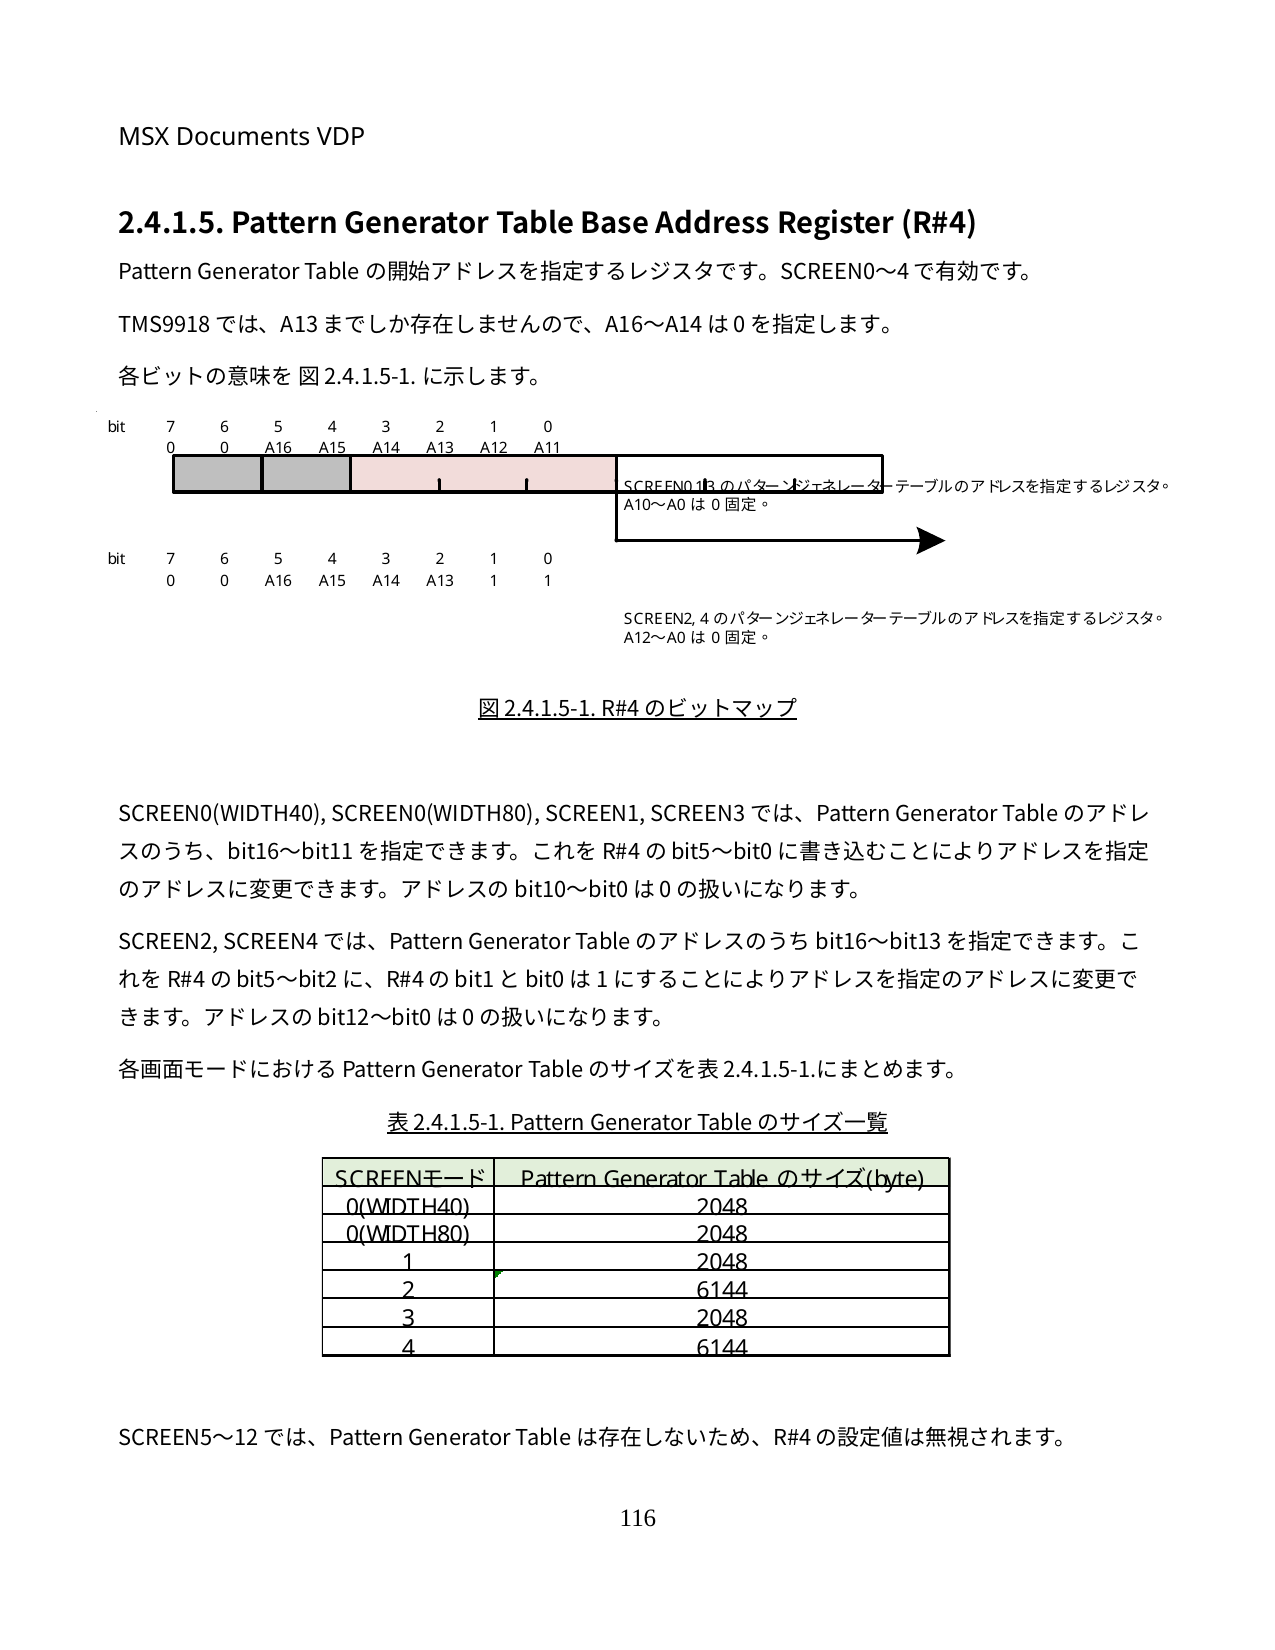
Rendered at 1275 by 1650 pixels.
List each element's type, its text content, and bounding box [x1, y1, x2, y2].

text SCREEN5～12 では、Pattern Generator Table は存在しないため、R#4の設定値は無視されます。 [118, 1420, 1157, 1452]
text TMS9918では、A13までしか存在しませんので、A16～A14 は0を指定します。 [118, 307, 1157, 338]
text 各ビットの意味を 図2.4.1.5-1. に示します。 [118, 359, 1157, 391]
text SCREEN2, SCREEN4 では、Pattern Generator Table のアドレスのうち bit16～bit13 を指定できます。これを R#4 のbit5～bit2 に、R#4のbit1とbit0は 1 にすることによりアドレスを指定のアドレスに変更できます。アドレスの bit12～bit0は0 の扱いになります。 [118, 924, 1157, 1032]
text 各画面モードにおける Pattern Generator Table のサイズを表2.4.1.5-1.にまとめます。 [118, 1052, 1157, 1084]
text Pattern Generator Table の開始アドレスを指定するレジスタです。SCREEN0～4で有効です。 [118, 254, 1157, 286]
subtitle 2.4.1.5. Pattern Generator Table Base Address Register (R#4) [118, 199, 1157, 242]
text 図2.4.1.5-1. R#4のビットマップ [118, 412, 1157, 722]
text SCREEN0(WIDTH40), SCREEN0(WIDTH80), SCREEN1, SCREEN3 では、Pattern Generator Table のアドレスのうち、bit16～bit11 を指定できます。これを R#4 のbit5～bit0 に書き込むことによりアドレスを指定のアドレスに変更できます。アドレスの bit10～bit0は0 の扱いになります。 [118, 796, 1157, 903]
text 表2.4.1.5-1. Pattern Generator Table のサイズ一覧 [118, 1105, 1157, 1137]
